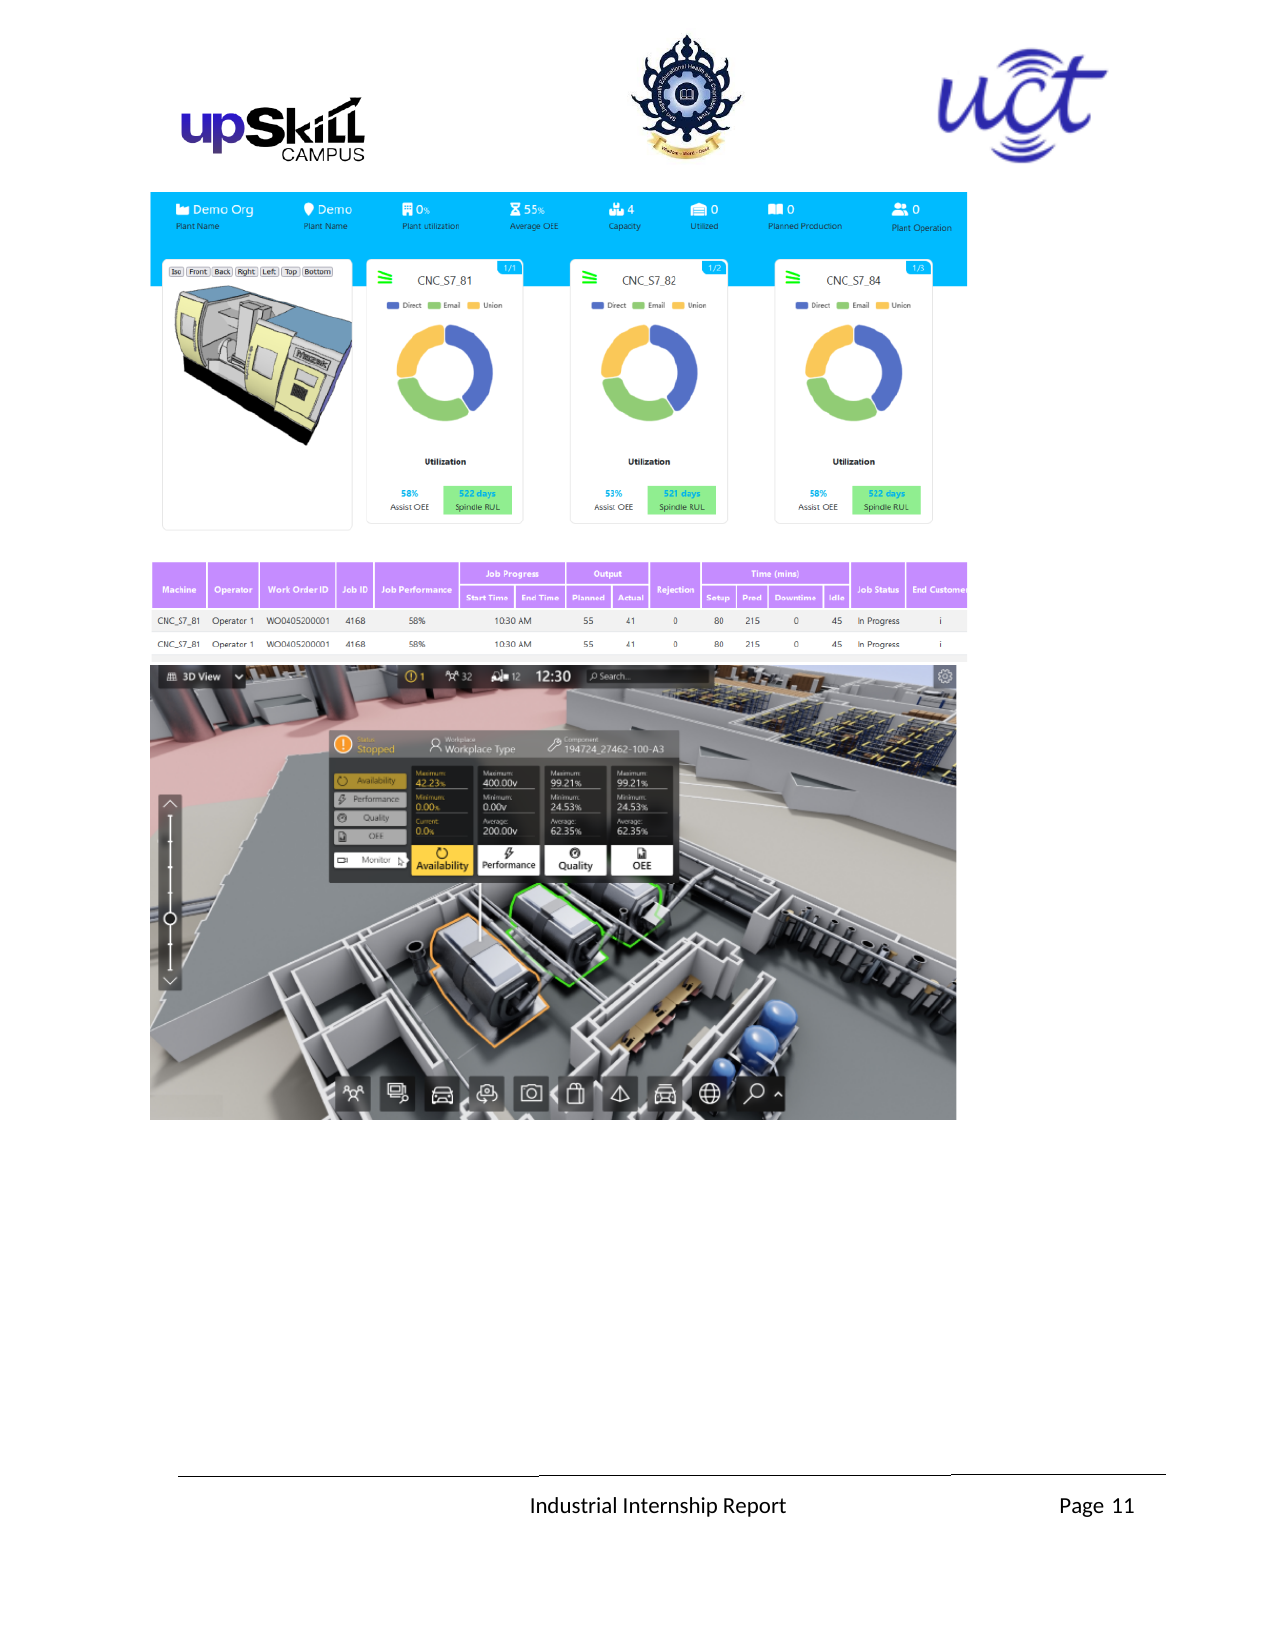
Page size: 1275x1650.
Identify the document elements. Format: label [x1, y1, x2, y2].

picture [617, 28, 755, 165]
picture [511, 203, 520, 215]
picture [935, 39, 1114, 165]
picture [610, 204, 624, 215]
picture [403, 203, 412, 215]
picture [305, 203, 313, 215]
picture [177, 204, 189, 214]
picture [150, 260, 968, 662]
picture [769, 204, 782, 214]
picture [691, 204, 706, 215]
picture [150, 665, 957, 1120]
picture [893, 204, 908, 215]
picture [150, 84, 396, 165]
